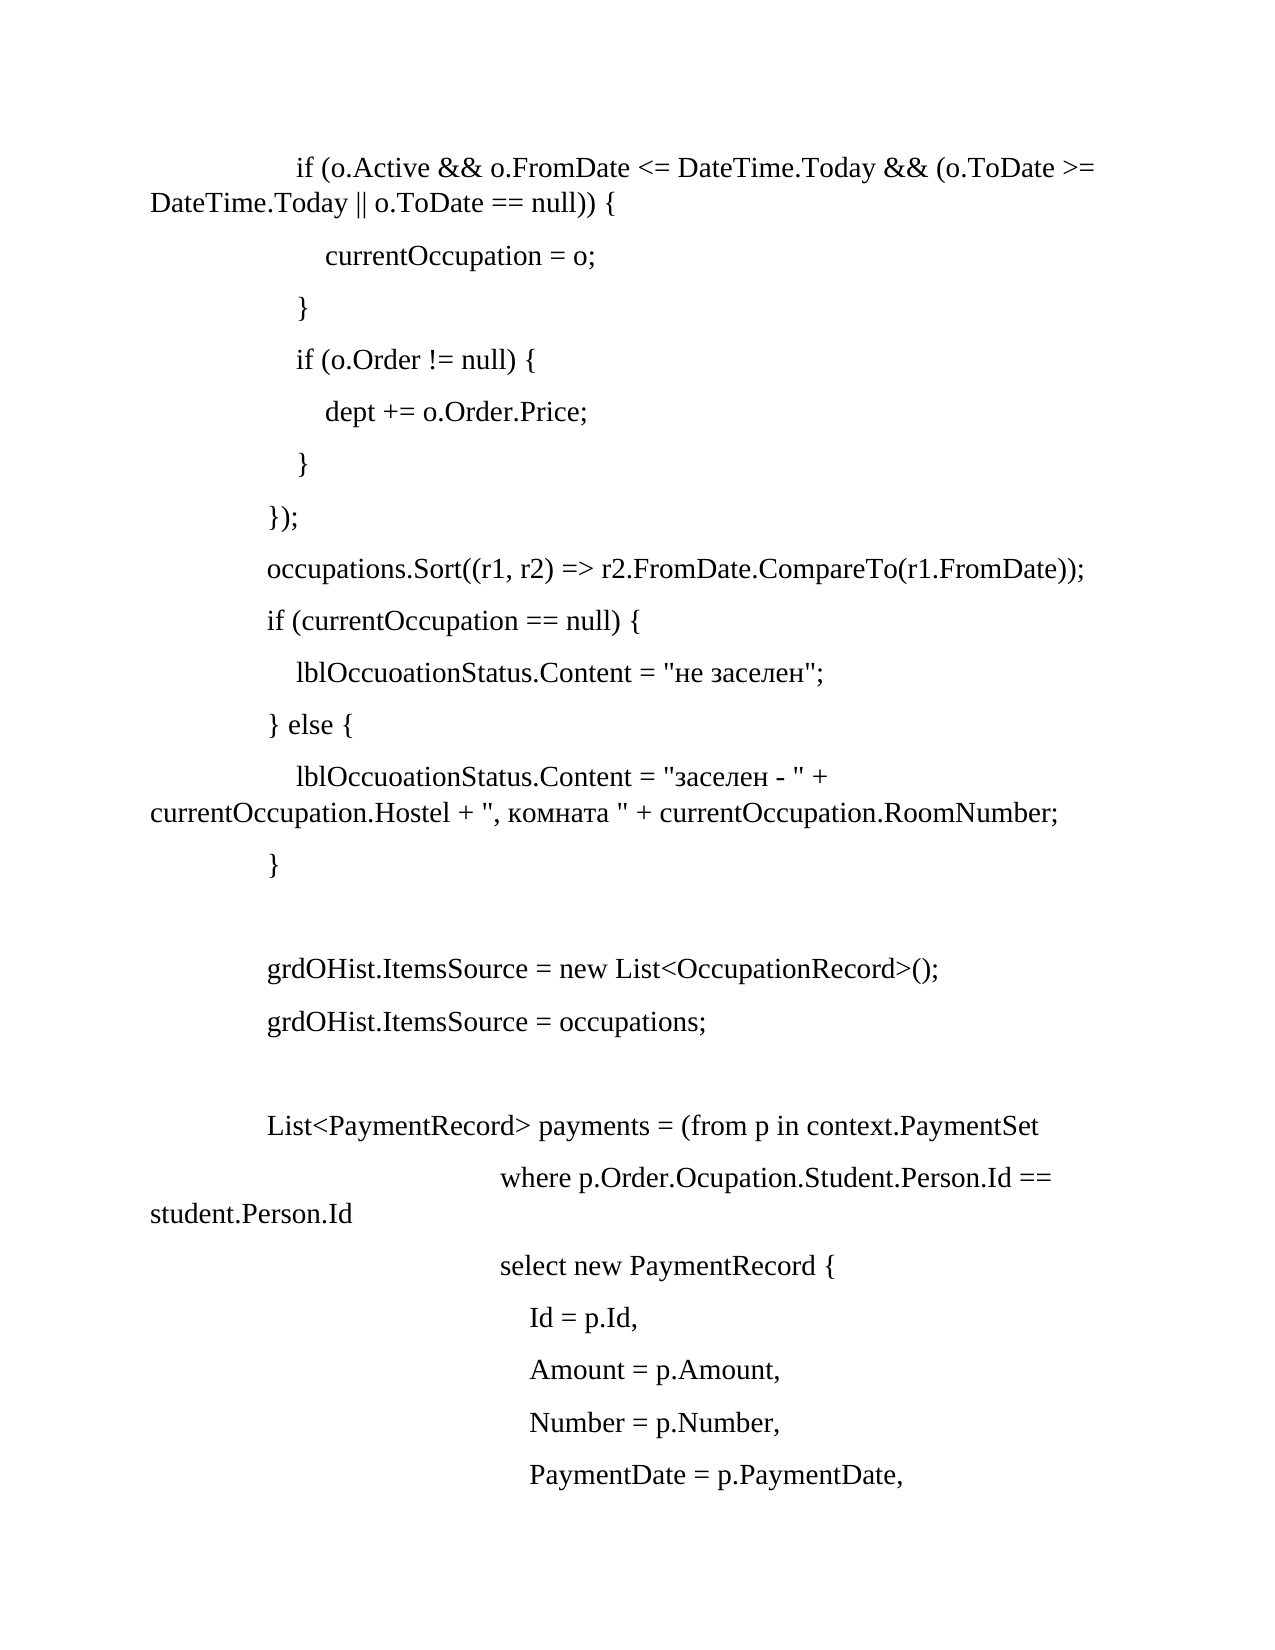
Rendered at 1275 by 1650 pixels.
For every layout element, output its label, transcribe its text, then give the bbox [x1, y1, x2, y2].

text } [150, 290, 1125, 323]
text } [150, 847, 1125, 881]
text List<PaymentRecord> payments = (from p in context.PaymentSet [150, 1108, 1125, 1142]
text }); [150, 499, 1125, 532]
text if (o.Order != null) { [150, 342, 1125, 376]
text select new PaymentRecord { [150, 1248, 1125, 1282]
text dept += o.Order.Price; [150, 394, 1125, 428]
text lblOccuoationStatus.Content = "заселен - " + currentOccupation.Hostel + ", комната " + currentOccupation.RoomNumber; [150, 759, 1125, 829]
text PaymentDate = p.PaymentDate, [150, 1457, 1125, 1490]
text lblOccuoationStatus.Content = "не заселен"; [150, 655, 1125, 689]
text } [150, 446, 1125, 480]
text Id = p.Id, [150, 1300, 1125, 1334]
text occupations.Sort((r1, r2) => r2.FromDate.CompareTo(r1.FromDate)); [150, 551, 1125, 584]
text } else { [150, 707, 1125, 741]
text if (currentOccupation == null) { [150, 603, 1125, 637]
text currentOccupation = o; [150, 238, 1125, 271]
text where p.Order.Ocupation.Student.Person.Id == student.Person.Id [150, 1160, 1125, 1229]
text if (o.Active && o.FromDate <= DateTime.Today && (o.ToDate >= DateTime.Today || o.ToDate == null)) { [150, 150, 1125, 219]
text grdOHist.ItemsSource = new List<OccupationRecord>(); [150, 952, 1125, 985]
text Amount = p.Amount, [150, 1352, 1125, 1386]
text Number = p.Number, [150, 1405, 1125, 1438]
text grdOHist.ItemsSource = occupations; [150, 1004, 1125, 1037]
